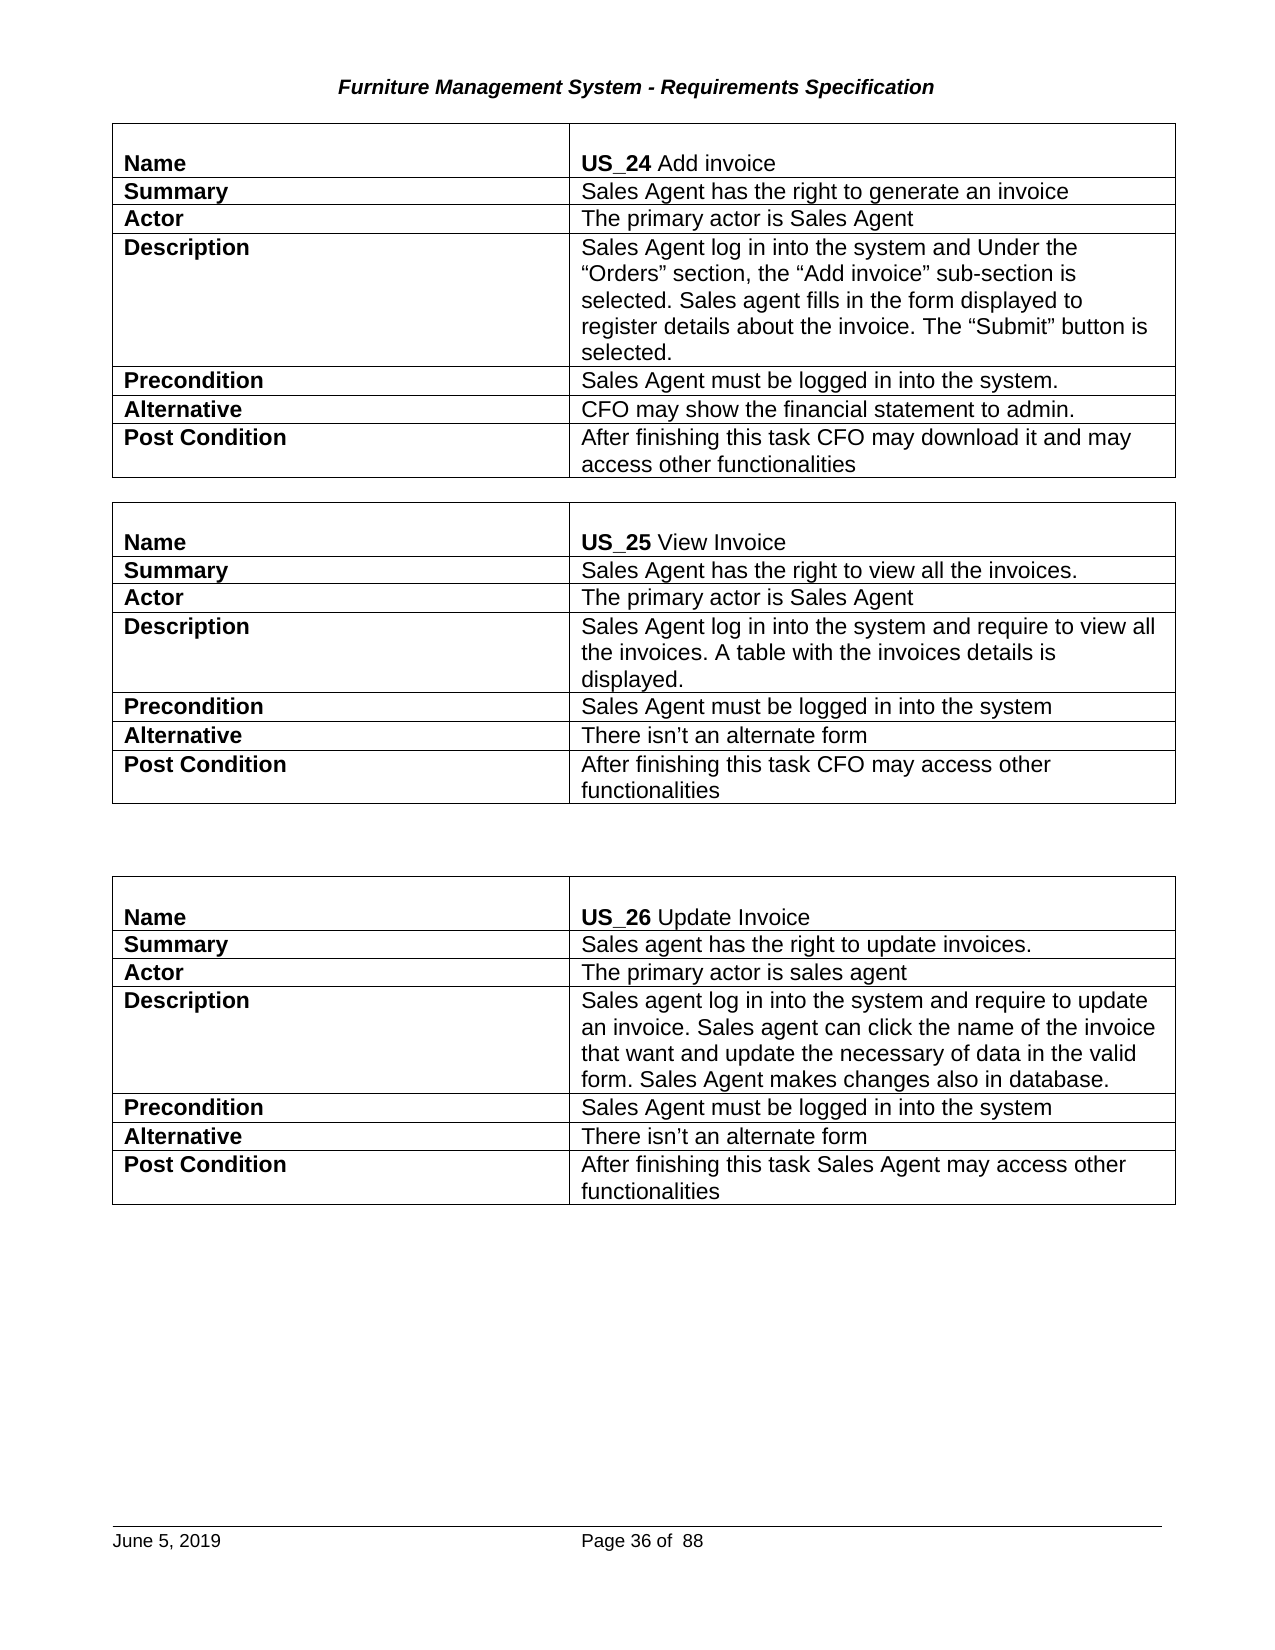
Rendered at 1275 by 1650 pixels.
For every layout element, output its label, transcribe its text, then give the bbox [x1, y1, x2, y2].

table_cell Summary [113, 931, 569, 957]
table_cell Sales Agent has the right to generate an invoice [570, 178, 1175, 204]
table_cell Actor [113, 584, 569, 612]
table_cell Description [113, 234, 569, 366]
table_cell After finishing this task CFO may access other functionalities [570, 751, 1175, 803]
table_cell Sales Agent must be logged in into the system. [570, 367, 1175, 394]
table_cell Sales Agent must be logged in into the system [570, 693, 1175, 721]
table_cell Sales agent has the right to update invoices. [570, 931, 1175, 957]
table_header Name [113, 503, 569, 556]
table_cell Precondition [113, 367, 569, 394]
table_cell CFO may show the financial statement to admin. [570, 396, 1175, 423]
table_cell Post Condition [113, 424, 569, 477]
table_header US_24 Add invoice [570, 124, 1175, 177]
table_cell Alternative [113, 396, 569, 423]
table_header Name [113, 877, 569, 930]
table_cell After finishing this task Sales Agent may access other functionalities [570, 1151, 1175, 1204]
table_cell Post Condition [113, 751, 569, 803]
table_header US_25 View Invoice [570, 503, 1175, 556]
table_cell Precondition [113, 1094, 569, 1122]
table_header US_26 Update Invoice [570, 877, 1175, 930]
table_cell Sales agent log in into the system and require to update an invoice. Sales agent can click the name of the invoice that want and update the necessary of data in the valid form. Sales Agent makes changes also in database. [570, 987, 1175, 1093]
table_cell Summary [113, 557, 569, 583]
table_cell There isn’t an alternate form [570, 722, 1175, 749]
table_cell Sales Agent log in into the system and require to view all the invoices. A table with the invoices details is displayed. [570, 613, 1175, 692]
table_cell After finishing this task CFO may download it and may access other functionalities [570, 424, 1175, 477]
table_cell Description [113, 613, 569, 692]
table_header Name [113, 124, 569, 177]
table_cell Actor [113, 959, 569, 986]
table_cell Actor [113, 205, 569, 233]
table_cell Summary [113, 178, 569, 204]
table_cell The primary actor is Sales Agent [570, 584, 1175, 612]
table_cell Post Condition [113, 1151, 569, 1204]
table_cell Sales Agent must be logged in into the system [570, 1094, 1175, 1122]
table_cell The primary actor is sales agent [570, 959, 1175, 986]
table_cell Alternative [113, 1123, 569, 1150]
table_cell Sales Agent log in into the system and Under the “Orders” section, the “Add invoice” sub-section is selected. Sales agent fills in the form displayed to register details about the invoice. The “Submit” button is selected. [570, 234, 1175, 366]
table_cell There isn’t an alternate form [570, 1123, 1175, 1150]
table_cell Description [113, 987, 569, 1093]
table_cell Alternative [113, 722, 569, 749]
table_cell Precondition [113, 693, 569, 721]
table_cell The primary actor is Sales Agent [570, 205, 1175, 233]
table_cell Sales Agent has the right to view all the invoices. [570, 557, 1175, 583]
